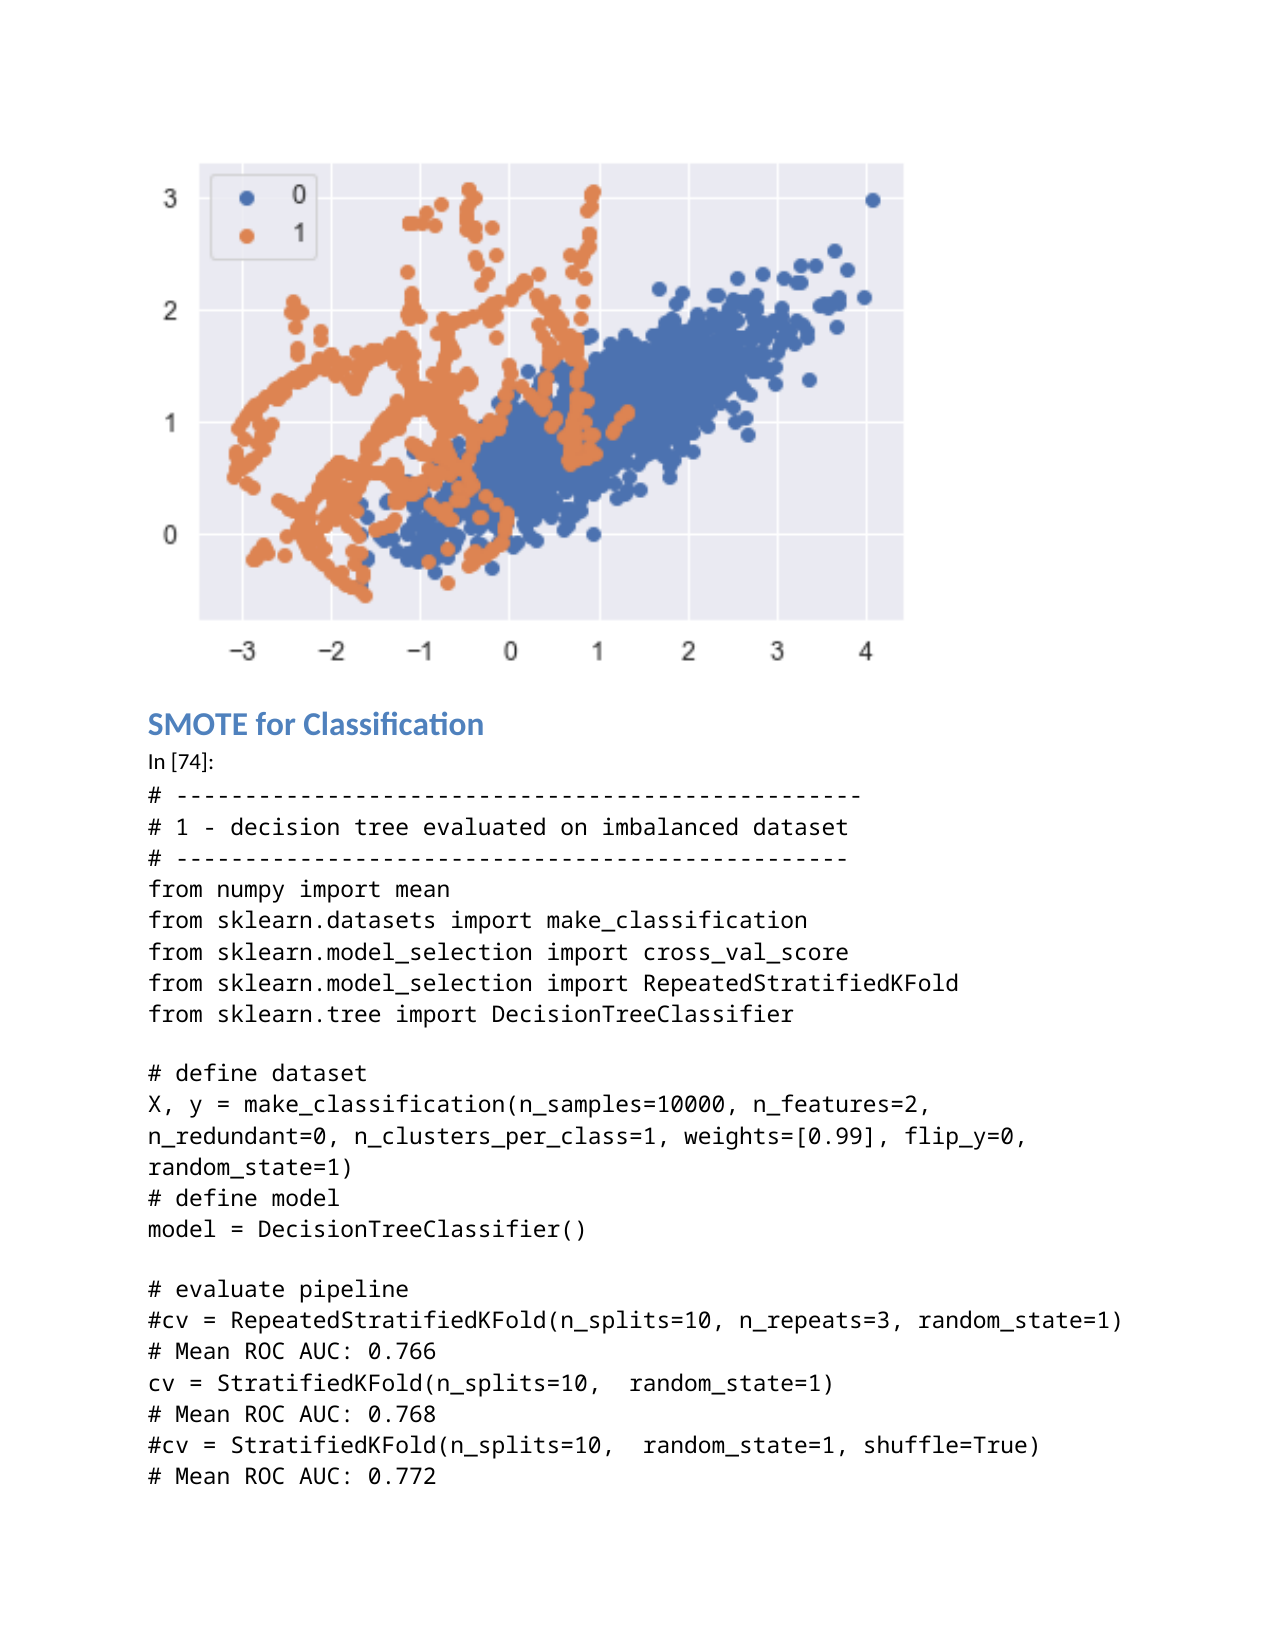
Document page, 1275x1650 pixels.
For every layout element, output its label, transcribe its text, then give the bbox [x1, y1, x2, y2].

picture [147, 147, 919, 682]
text In [74]: [148, 747, 1127, 775]
subtitle SMOTE for Classification [148, 703, 1127, 744]
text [148, 779, 1127, 1491]
